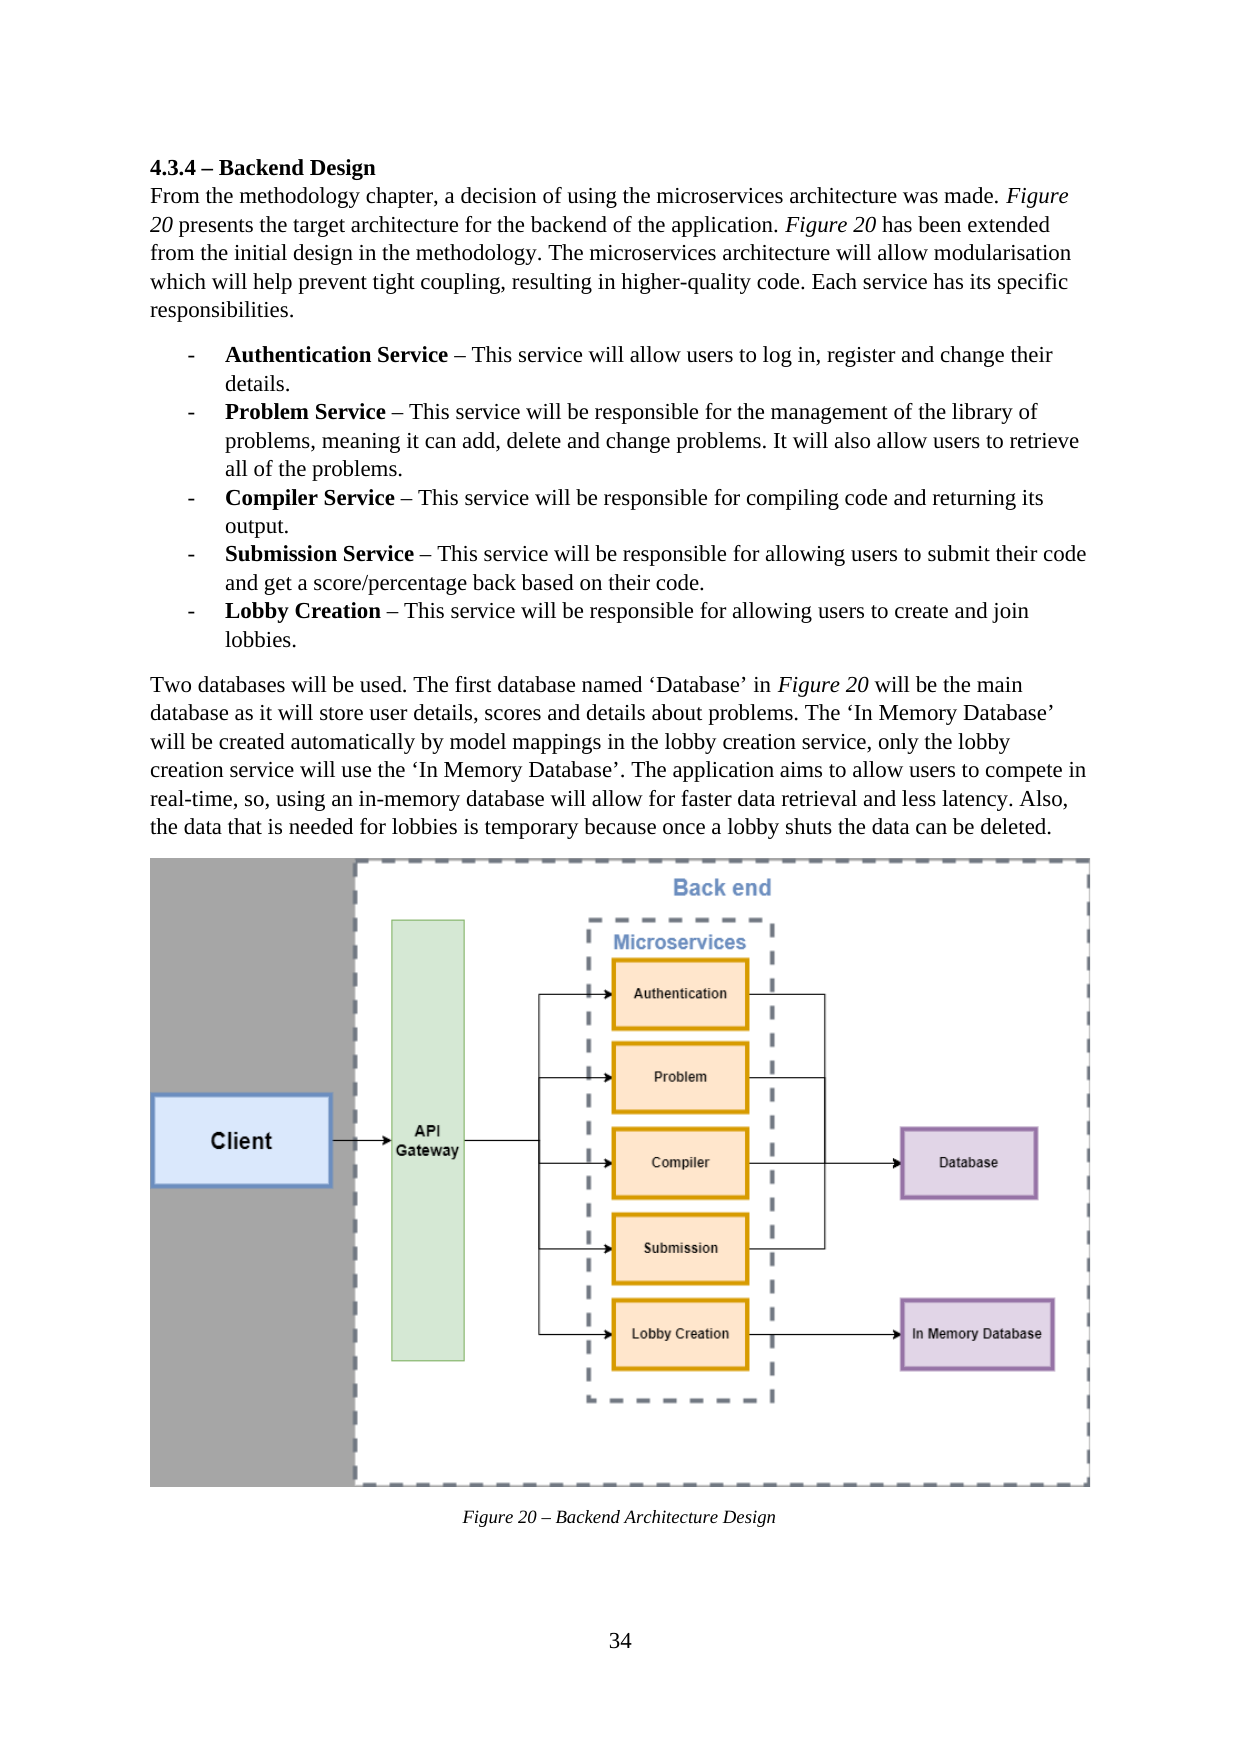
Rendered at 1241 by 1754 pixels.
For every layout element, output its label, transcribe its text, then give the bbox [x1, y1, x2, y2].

text Figure 20 – Backend Architecture Design [150, 1506, 1090, 1527]
list Lobby Creation – This service will be responsible for allowing users to create and join lobbies. [187, 597, 1090, 652]
text Two databases will be used. The first database named ‘Database’ in Figure 20 will be the main database as it will store user details, scores and details about problems. The ‘In Memory Database’ will be created automatically by model mappings in the lobby creation service, only the lobby creation service will use the ‘In Memory Database’. The application aims to allow users to compete in real-time, so, using an in-memory database will allow for faster data retrieval and less latency. Also, the data that is needed for lobbies is temporary because once a lobby shuts the data can be deleted. [150, 671, 1090, 839]
text From the methodology chapter, a decision of using the microservices architecture was made. Figure 20 presents the target architecture for the backend of the application. Figure 20 has been extended from the initial design in the methodology. The microservices architecture will allow modularisation which will help prevent tight coupling, resulting in higher-quality code. Each service has its specific responsibilities. [150, 183, 1090, 323]
list Compiler Service – This service will be responsible for compiling code and returning its output. [187, 484, 1090, 538]
subtitle 4.3.4 – Backend Design [150, 154, 1090, 181]
list Problem Service – This service will be responsible for the management of the library of problems, meaning it can add, delete and change problems. It will also allow users to retrieve all of the problems. [187, 398, 1090, 482]
list Submission Service – This service will be responsible for allowing users to submit their code and get a score/percentage back based on their code. [187, 541, 1090, 595]
list Authentication Service – This service will allow users to log in, register and change their details. [187, 341, 1090, 396]
picture [150, 858, 1091, 1487]
